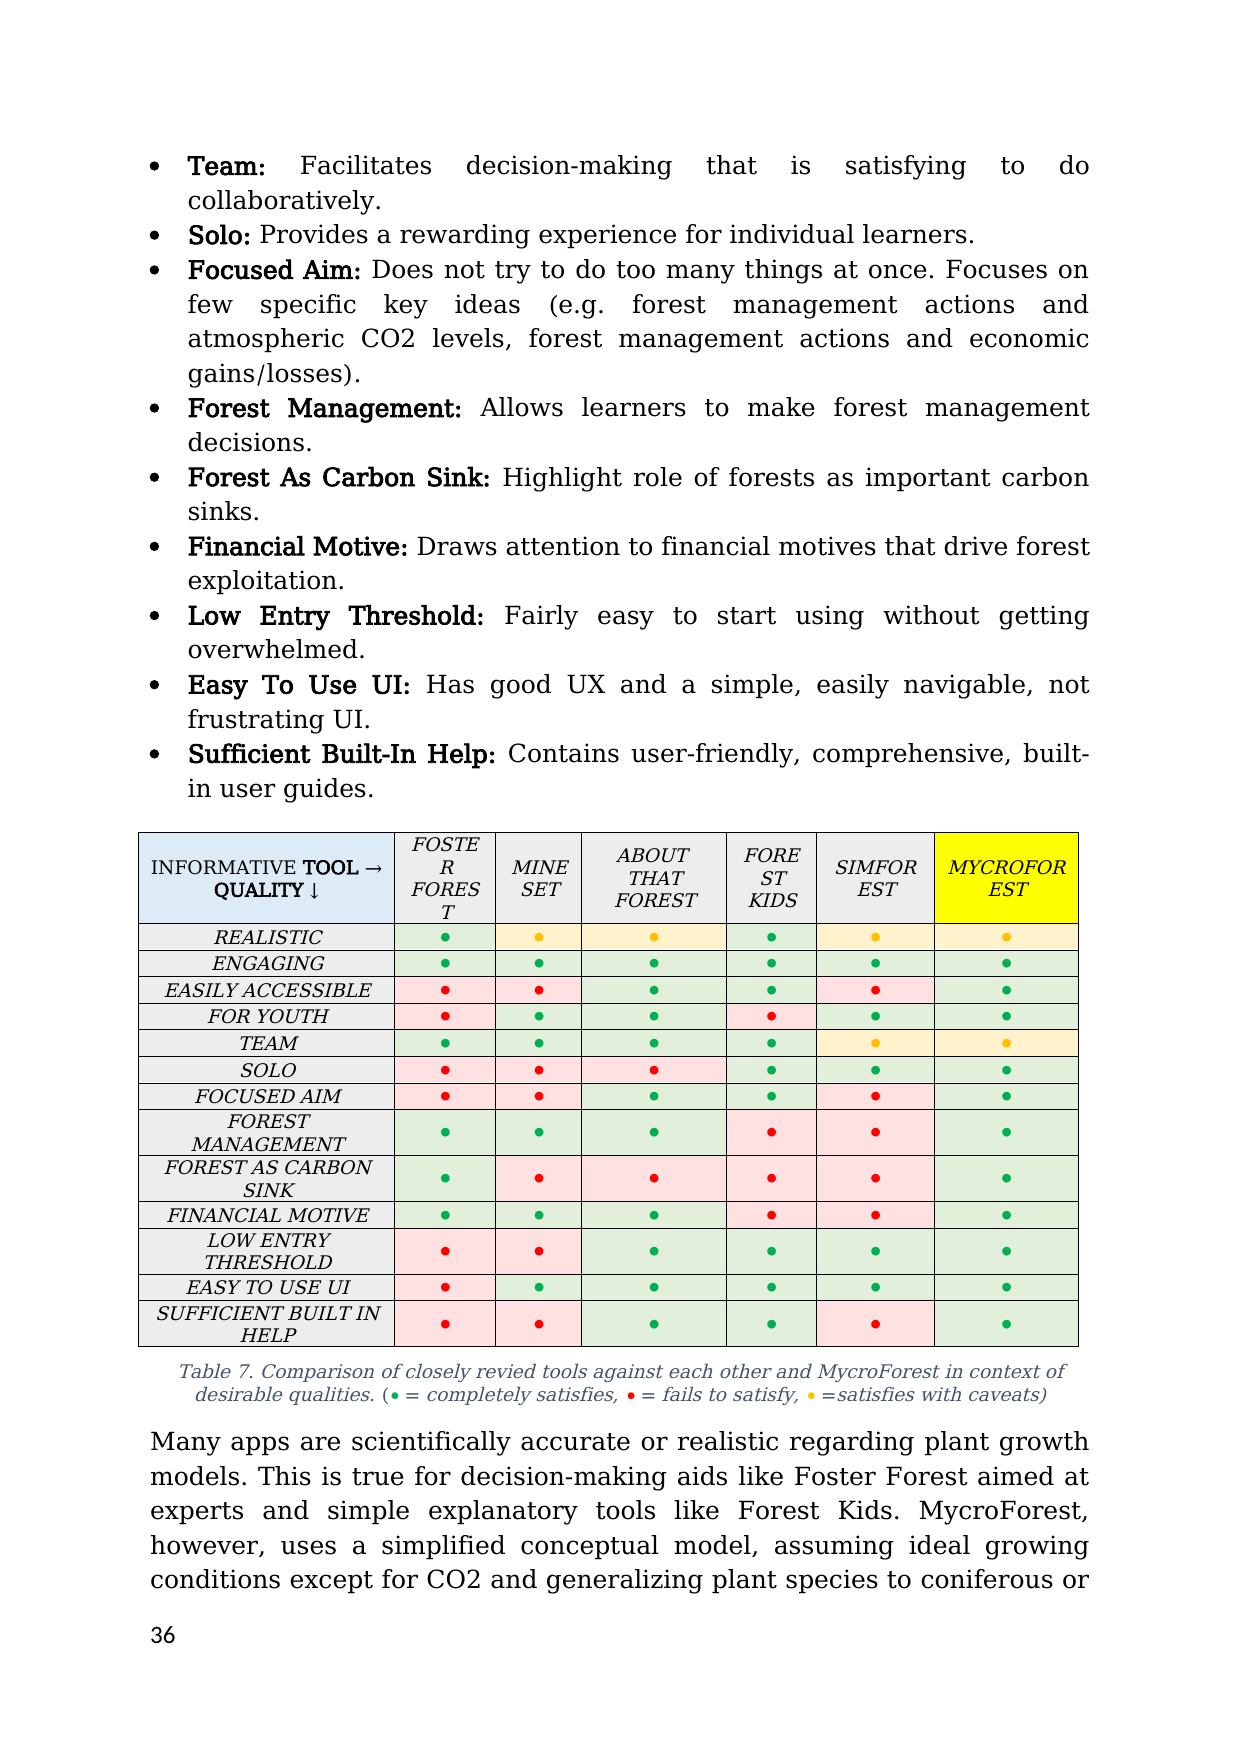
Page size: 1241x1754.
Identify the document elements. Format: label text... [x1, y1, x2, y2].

table_cell ⚫ [496, 1110, 581, 1155]
table_cell ⚫ [727, 1275, 816, 1300]
table_cell ⚫ [817, 1084, 934, 1109]
table_header MINE SET [496, 833, 581, 923]
list Focused Aim: Does not try to do too many things at once. Focuses on few specific key ideas (e.g. forest management actions and atmospheric CO2 levels, forest management actions and economic gains/losses). [150, 254, 1090, 387]
table_cell ⚫ [582, 1084, 726, 1109]
list Forest As Carbon Sink: Highlight role of forests as important carbon sinks. [150, 461, 1090, 526]
table_cell ⚫ [496, 1004, 581, 1029]
table_cell FOCUSED AIM [139, 1084, 394, 1109]
table_cell ⚫ [395, 1156, 495, 1201]
table_cell FOR YOUTH [139, 1004, 394, 1029]
table_cell ⚫ [395, 951, 495, 976]
table_cell ENGAGING [139, 951, 394, 976]
list Solo: Provides a rewarding experience for individual learners. [150, 219, 1090, 249]
table_cell ⚫ [935, 1084, 1078, 1109]
table_cell ⚫ [935, 1030, 1078, 1056]
table_cell ⚫ [727, 1004, 816, 1029]
table_cell ⚫ [727, 1110, 816, 1155]
table_cell ⚫ [727, 1156, 816, 1201]
table_cell ⚫ [817, 924, 934, 949]
table_cell ⚫ [496, 1057, 581, 1082]
table_cell ⚫ [817, 1275, 934, 1300]
table_cell ⚫ [496, 1301, 581, 1346]
list Easy To Use UI: Has good UX and a simple, easily navigable, not frustrating UI. [150, 669, 1090, 733]
table_cell ⚫ [727, 1030, 816, 1056]
table_cell ⚫ [817, 977, 934, 1003]
table_cell ⚫ [582, 951, 726, 976]
table_cell ⚫ [496, 1084, 581, 1109]
table_cell ⚫ [395, 1275, 495, 1300]
list Low Entry Threshold: Fairly easy to start using without getting overwhelmed. [150, 599, 1090, 664]
table_cell ⚫ [935, 977, 1078, 1003]
table_cell ⚫ [395, 1301, 495, 1346]
list Forest Management: Allows learners to make forest management decisions. [150, 392, 1090, 457]
table_cell LOW ENTRY THRESHOLD [139, 1229, 394, 1274]
table_cell ⚫ [395, 1004, 495, 1029]
table_cell REALISTIC [139, 924, 394, 949]
table_header ABOUT THAT FOREST [582, 833, 726, 923]
table_cell ⚫ [935, 1275, 1078, 1300]
table_cell ⚫ [496, 951, 581, 976]
table_cell FOREST AS CARBON SINK [139, 1156, 394, 1201]
table_cell ⚫ [817, 1004, 934, 1029]
table_cell ⚫ [727, 1057, 816, 1082]
table_cell ⚫ [817, 951, 934, 976]
table_cell ⚫ [496, 1030, 581, 1056]
table_cell ⚫ [395, 1057, 495, 1082]
table_cell ⚫ [817, 1030, 934, 1056]
table_cell ⚫ [935, 951, 1078, 976]
table_cell ⚫ [582, 1275, 726, 1300]
table_header SIMFOREST [817, 833, 934, 923]
table_header MYCROFOREST [935, 833, 1078, 923]
table_cell ⚫ [582, 1004, 726, 1029]
table_cell ⚫ [395, 1084, 495, 1109]
table_cell ⚫ [496, 924, 581, 949]
table_cell ⚫ [935, 1156, 1078, 1201]
table_cell ⚫ [935, 1202, 1078, 1228]
table_cell ⚫ [817, 1057, 934, 1082]
table_cell ⚫ [582, 977, 726, 1003]
table_cell ⚫ [395, 1030, 495, 1056]
table_header INFORMATIVE TOOL → QUALITY ↓ [139, 833, 394, 923]
table_cell ⚫ [582, 1030, 726, 1056]
table_cell FOREST MANAGEMENT [139, 1110, 394, 1155]
table_cell ⚫ [727, 1202, 816, 1228]
list Financial Motive: Draws attention to financial motives that drive forest exploitation. [150, 530, 1090, 595]
table_cell ⚫ [727, 1084, 816, 1109]
table_cell ⚫ [817, 1156, 934, 1201]
table_cell ⚫ [582, 924, 726, 949]
table_cell SOLO [139, 1057, 394, 1082]
table_cell ⚫ [496, 1275, 581, 1300]
table_header FOREST KIDS [727, 833, 816, 923]
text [150, 1426, 1090, 1594]
table_cell ⚫ [395, 977, 495, 1003]
table_cell ⚫ [727, 1301, 816, 1346]
table_cell SUFFICIENT BUILT IN HELP [139, 1301, 394, 1346]
table_cell ⚫ [727, 951, 816, 976]
table_cell ⚫ [935, 1229, 1078, 1274]
table_cell ⚫ [395, 1110, 495, 1155]
table_cell ⚫ [727, 1229, 816, 1274]
list Sufficient Built-In Help: Contains user-friendly, comprehensive, built-in user guides. [150, 738, 1090, 802]
table_cell ⚫ [935, 1057, 1078, 1082]
table_cell ⚫ [817, 1110, 934, 1155]
table_cell ⚫ [817, 1301, 934, 1346]
table_cell ⚫ [817, 1229, 934, 1274]
table_cell ⚫ [496, 1202, 581, 1228]
table_cell ⚫ [935, 1301, 1078, 1346]
table_cell ⚫ [727, 977, 816, 1003]
list Team: Facilitates decision-making that is satisfying to do collaboratively. [150, 150, 1090, 215]
table_cell ⚫ [582, 1057, 726, 1082]
table_cell FINANCIAL MOTIVE [139, 1202, 394, 1228]
table_cell ⚫ [935, 1004, 1078, 1029]
table_cell ⚫ [727, 924, 816, 949]
table_cell ⚫ [935, 924, 1078, 949]
table_cell ⚫ [582, 1301, 726, 1346]
table_cell ⚫ [582, 1110, 726, 1155]
table_cell ⚫ [582, 1156, 726, 1201]
table_cell ⚫ [582, 1229, 726, 1274]
table_cell ⚫ [496, 1229, 581, 1274]
table_cell EASILY ACCESSIBLE [139, 977, 394, 1003]
table_cell EASY TO USE UI [139, 1275, 394, 1300]
table_cell ⚫ [496, 977, 581, 1003]
table_cell ⚫ [935, 1110, 1078, 1155]
table_cell ⚫ [496, 1156, 581, 1201]
text Table 7. Comparison of closely revied tools against each other and MycroForest in context of desirable qualities. (⚫ = completely satisfies, ⚫ = fails to satisfy, ⚫ =satisfies with caveats) [150, 1360, 1090, 1405]
table_cell ⚫ [582, 1202, 726, 1228]
table_header FOSTER FOREST [395, 833, 495, 923]
table_cell ⚫ [395, 924, 495, 949]
table_cell ⚫ [395, 1229, 495, 1274]
table_cell TEAM [139, 1030, 394, 1056]
table_cell ⚫ [817, 1202, 934, 1228]
table_cell ⚫ [395, 1202, 495, 1228]
